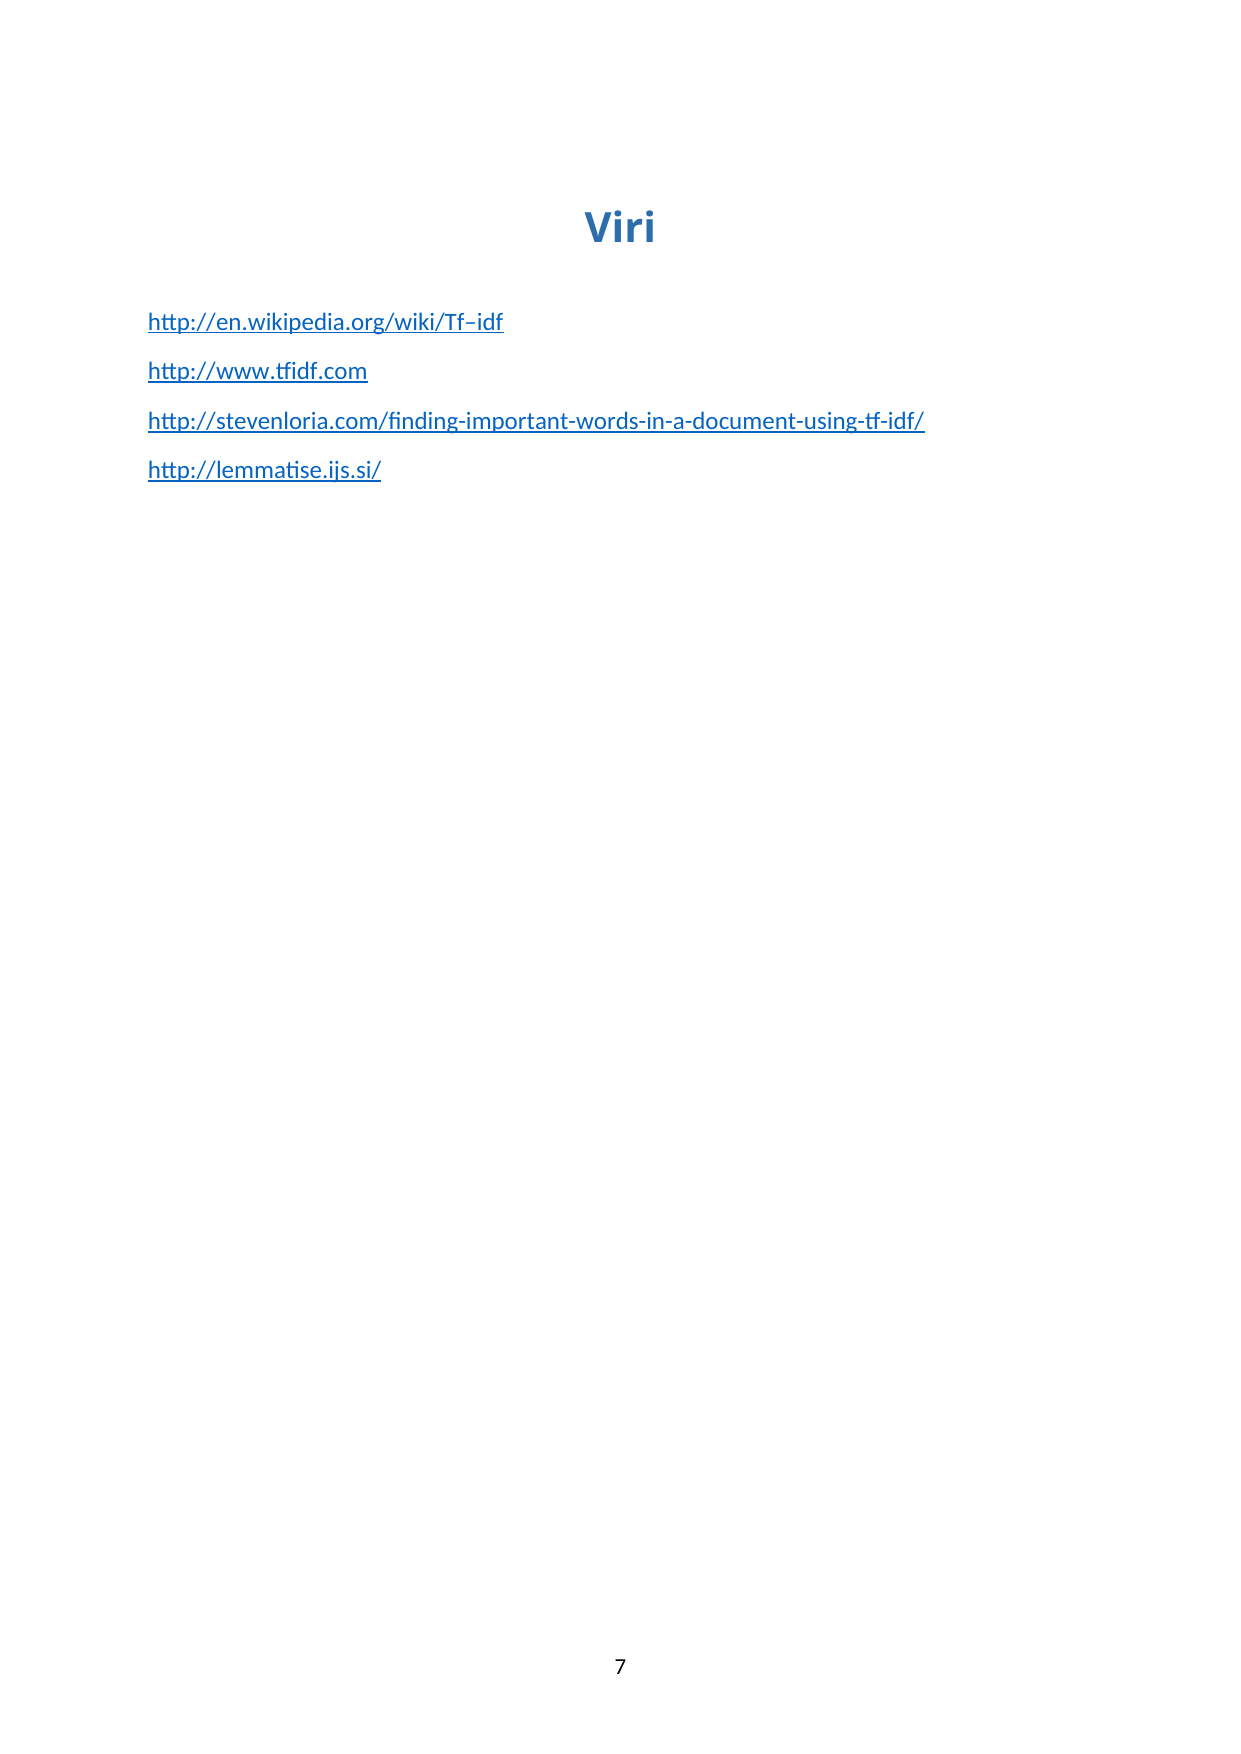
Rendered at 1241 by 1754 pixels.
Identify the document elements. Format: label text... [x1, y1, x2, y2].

subtitle Viri [148, 198, 1093, 254]
text http://www.tfidf.com [148, 355, 1093, 386]
text http://en.wikipedia.org/wiki/Tf–idf [148, 306, 1093, 336]
text http://lemmatise.ijs.si/ [148, 454, 1093, 485]
text http://stevenloria.com/finding-important-words-in-a-document-using-tf-idf/ [148, 405, 1093, 435]
